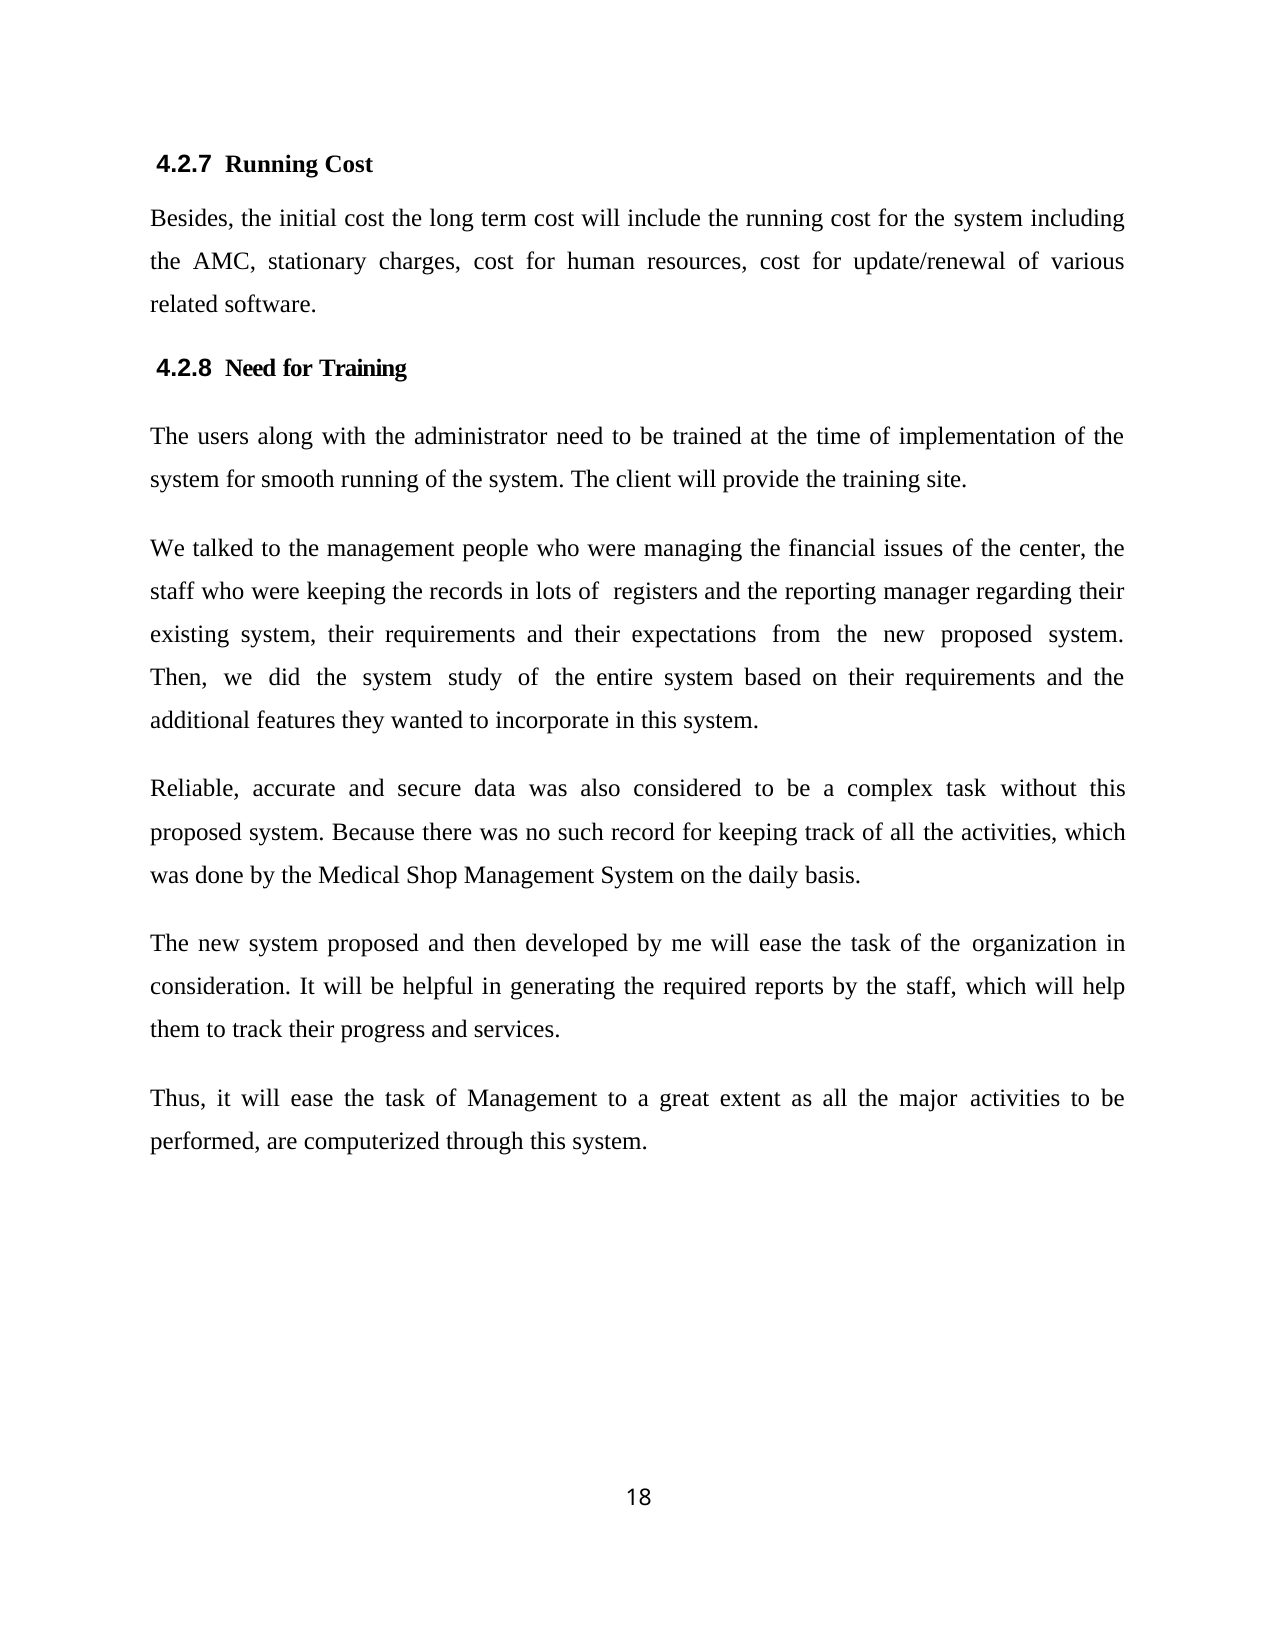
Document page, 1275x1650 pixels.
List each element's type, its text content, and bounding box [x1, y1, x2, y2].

subtitle Running Cost [156, 149, 1152, 178]
text We talked to the management people who were managing the financial issues of the center, the staff who were keeping the records in lots of registers and the reporting manager regarding their existing system, their requirements and their expectations from the new proposed system. Then, we did the system study of the entire system based on their requirements and the additional features they wanted to incorporate in this system. [150, 533, 1125, 734]
subtitle Need for Training [156, 353, 1152, 382]
text The new system proposed and then developed by me will ease the task of the organization in consideration. It will be helpful in generating the required reports by the staff, which will help them to track their progress and services. [150, 928, 1126, 1043]
text The users along with the administrator need to be trained at the time of implementation of the system for smooth running of the system. The client will provide the training site. [150, 421, 1124, 493]
text Reliable, accurate and secure data was also considered to be a complex task without this proposed system. Because there was no such record for keeping track of all the activities, which was done by the Medical Shop Management System on the daily basis. [150, 773, 1126, 888]
text Thus, it will ease the task of Management to a great extent as all the major activities to be performed, are computerized through this system. [150, 1083, 1124, 1154]
text Besides, the initial cost the long term cost will include the running cost for the system including the AMC, stationary charges, cost for human resources, cost for update/renewal of various related software. [150, 203, 1125, 318]
